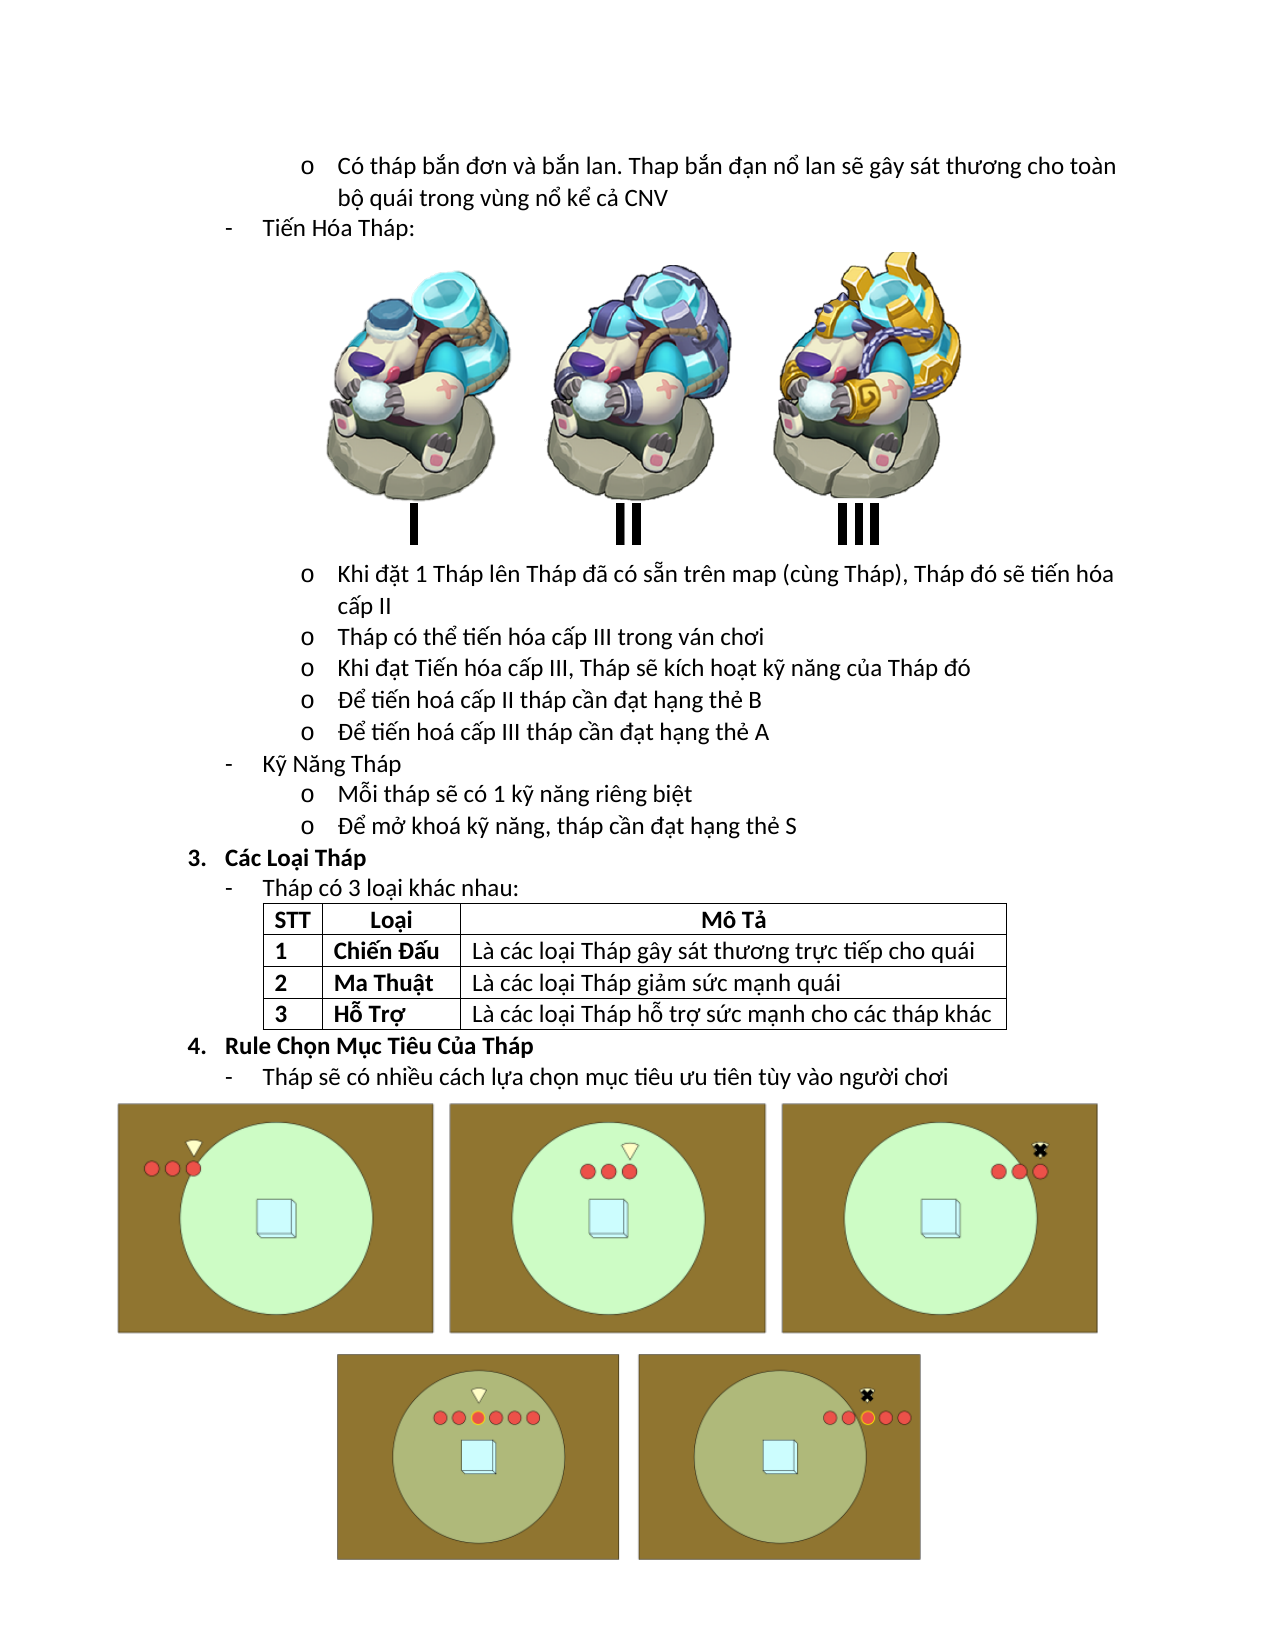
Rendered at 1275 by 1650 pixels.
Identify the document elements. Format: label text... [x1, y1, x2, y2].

list Các Loại Tháp [187, 842, 1125, 872]
table_cell Ma Thuật [323, 967, 460, 997]
list Kỹ Năng Tháp [225, 748, 1125, 778]
table_cell Là các loại Tháp giảm sức mạnh quái [461, 967, 1006, 997]
table_cell Chiến Đấu [323, 935, 460, 966]
table_header STT [264, 904, 322, 934]
list Tháp có 3 loại khác nhau: [225, 872, 1125, 903]
list Rule Chọn Mục Tiêu Của Tháp [187, 1030, 1125, 1061]
table_cell 2 [264, 967, 322, 997]
table_header Mô Tả [461, 904, 1006, 934]
list Khi đạt Tiến hóa cấp III, Tháp sẽ kích hoạt kỹ năng của Tháp đó [300, 652, 1125, 684]
list Tháp có thể tiến hóa cấp III trong ván chơi [300, 621, 1125, 652]
list Để mở khoá kỹ năng, tháp cần đạt hạng thẻ S [300, 810, 1125, 842]
list Tháp sẽ có nhiều cách lựa chọn mục tiêu ưu tiên tùy vào người chơi [225, 1061, 1125, 1091]
list Để tiến hoá cấp III tháp cần đạt hạng thẻ A [300, 716, 1125, 748]
table_header Loại [323, 904, 460, 934]
table_cell Là các loại Tháp gây sát thương trực tiếp cho quái [461, 935, 1006, 966]
list Tiến Hóa Tháp: [225, 212, 1125, 243]
table_cell 1 [264, 935, 322, 966]
list Mỗi tháp sẽ có 1 kỹ năng riêng biệt [300, 778, 1125, 810]
list Khi đặt 1 Tháp lên Tháp đã có sẵn trên map (cùng Tháp), Tháp đó sẽ tiến hóa cấp II [300, 243, 1125, 621]
table_cell Hỗ Trợ [323, 999, 460, 1029]
table_cell Là các loại Tháp hỗ trợ sức mạnh cho các tháp khác [461, 999, 1006, 1029]
list Để tiến hoá cấp II tháp cần đạt hạng thẻ B [300, 684, 1125, 716]
list Có tháp bắn đơn và bắn lan. Thap bắn đạn nổ lan sẽ gây sát thương cho toàn bộ quái trong vùng nổ kể cả CNV [300, 150, 1125, 212]
table_cell 3 [264, 999, 322, 1029]
